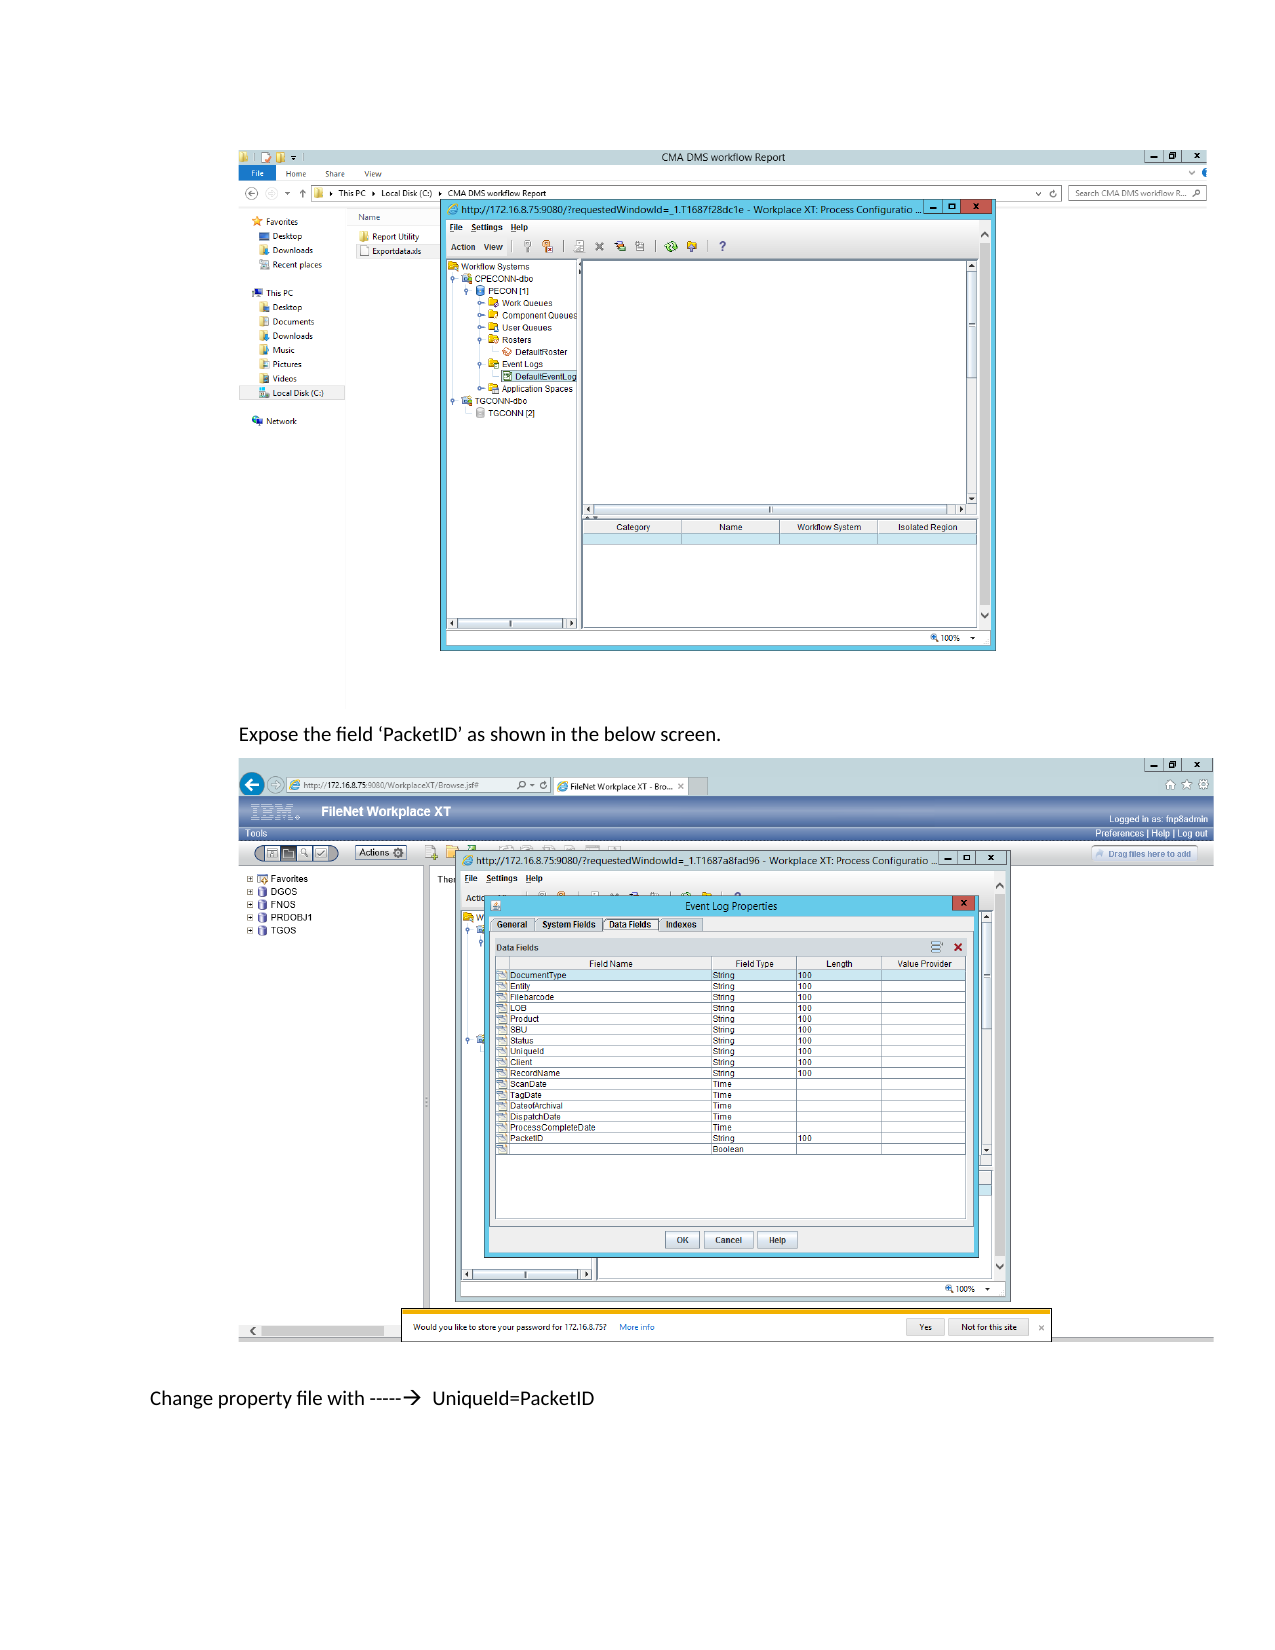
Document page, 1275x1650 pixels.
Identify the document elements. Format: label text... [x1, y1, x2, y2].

picture [238, 758, 1214, 1342]
text Change property file with ----- UniqueId=PacketID [150, 1385, 1125, 1411]
picture [238, 150, 1207, 709]
text Expose the field ‘PacketID’ as shown in the below screen. [239, 721, 1125, 746]
